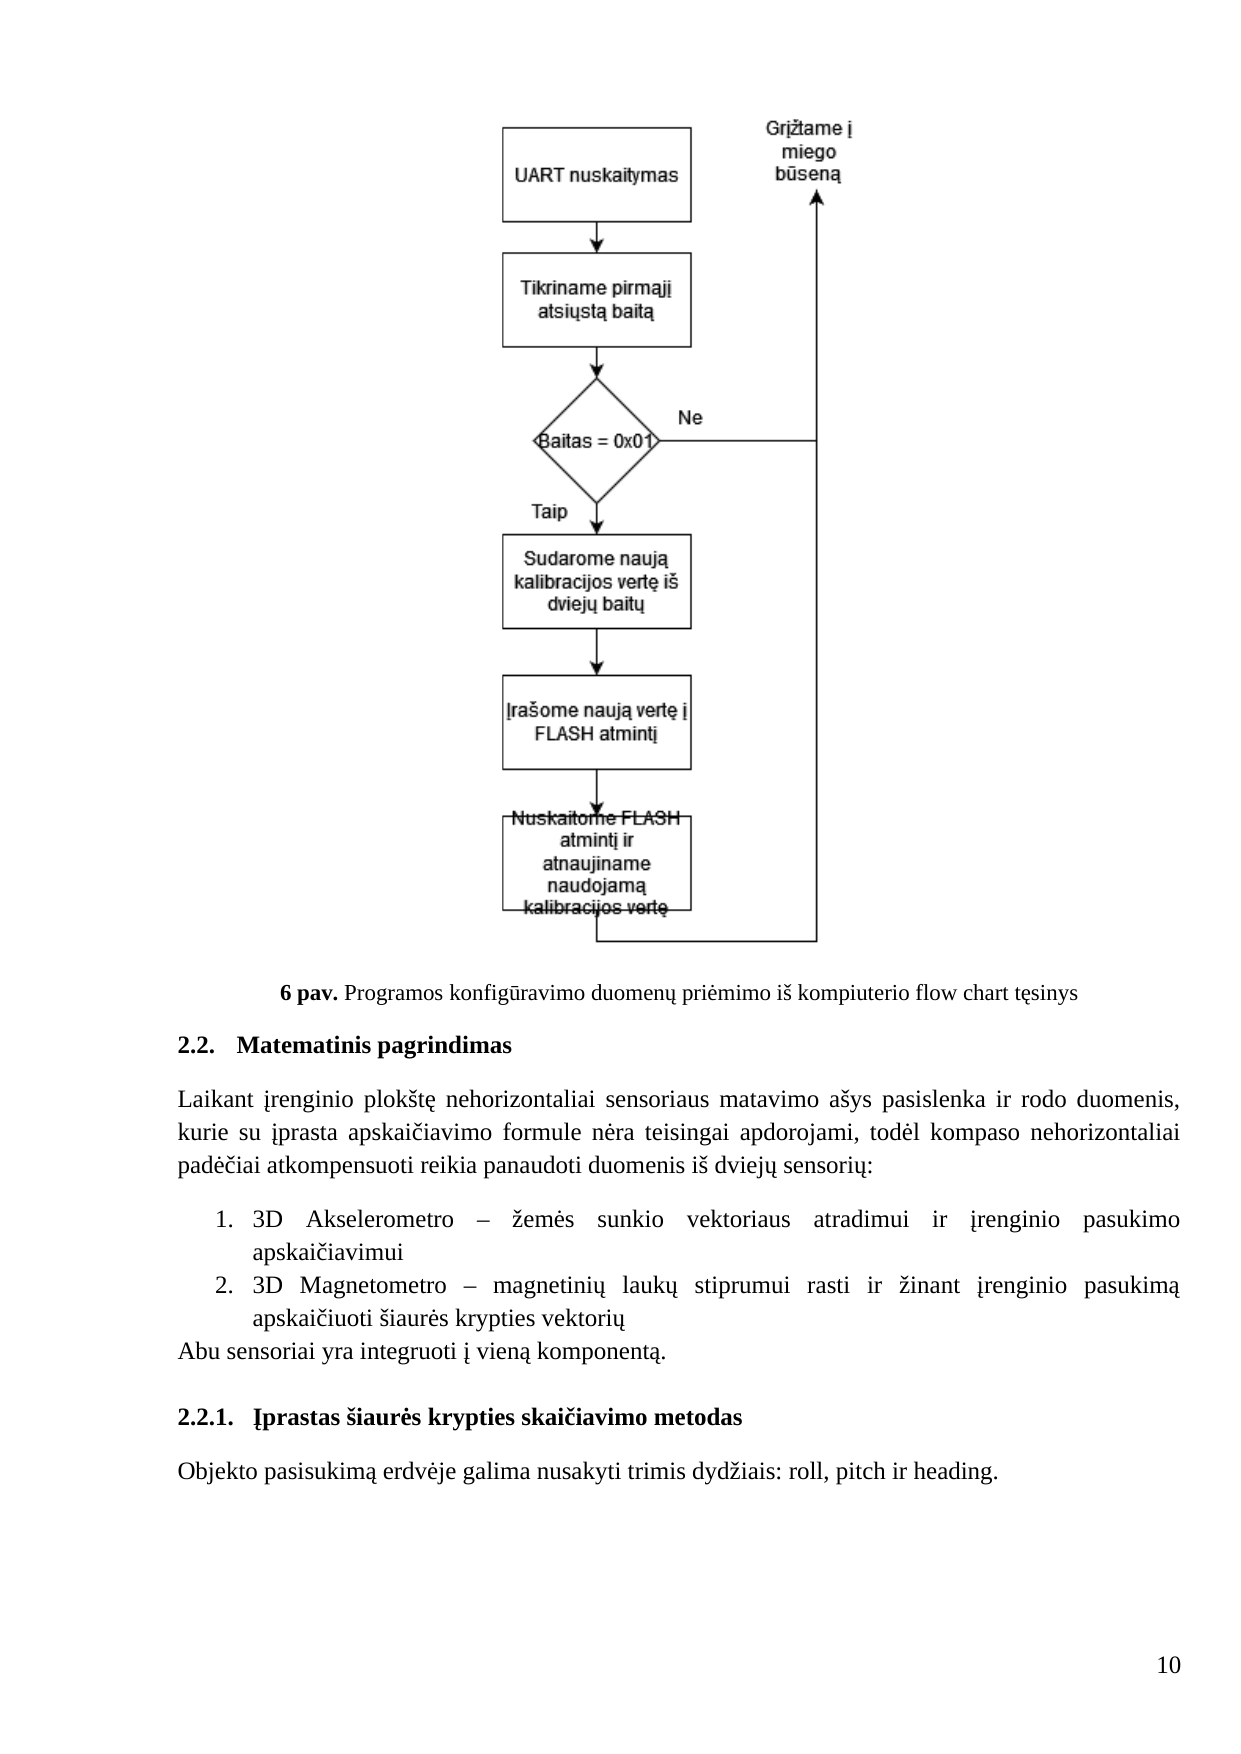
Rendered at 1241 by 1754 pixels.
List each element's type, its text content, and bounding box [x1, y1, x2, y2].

subtitle Matematinis pagrindimas [177, 1031, 1181, 1059]
text Objekto pasisukimą erdvėje galima nusakyti trimis dydžiais: roll, pitch ir heading. [177, 1456, 1181, 1485]
list 3D Akselerometro – žemės sunkio vektoriaus atradimui ir įrenginio pasukimo apskaičiavimui [215, 1204, 1181, 1266]
text Abu sensoriai yra integruoti į vieną komponentą. [177, 1336, 1181, 1365]
list 3D Magnetometro – magnetinių laukų stiprumui rasti ir žinant įrenginio pasukimą apskaičiuoti šiaurės krypties vektorių [215, 1270, 1181, 1332]
subtitle Įprastas šiaurės krypties skaičiavimo metodas [177, 1402, 1181, 1431]
text 6 pav. Programos konfigūravimo duomenų priėmimo iš kompiuterio flow chart tęsinys [177, 979, 1181, 1006]
picture [502, 118, 857, 955]
text Laikant įrenginio plokštę nehorizontaliai sensoriaus matavimo ašys pasislenka ir rodo duomenis, kurie su įprasta apskaičiavimo formule nėra teisingai apdorojami, todėl kompaso nehorizontaliai padėčiai atkompensuoti reikia panaudoti duomenis iš dviejų sensorių: [177, 1084, 1181, 1179]
